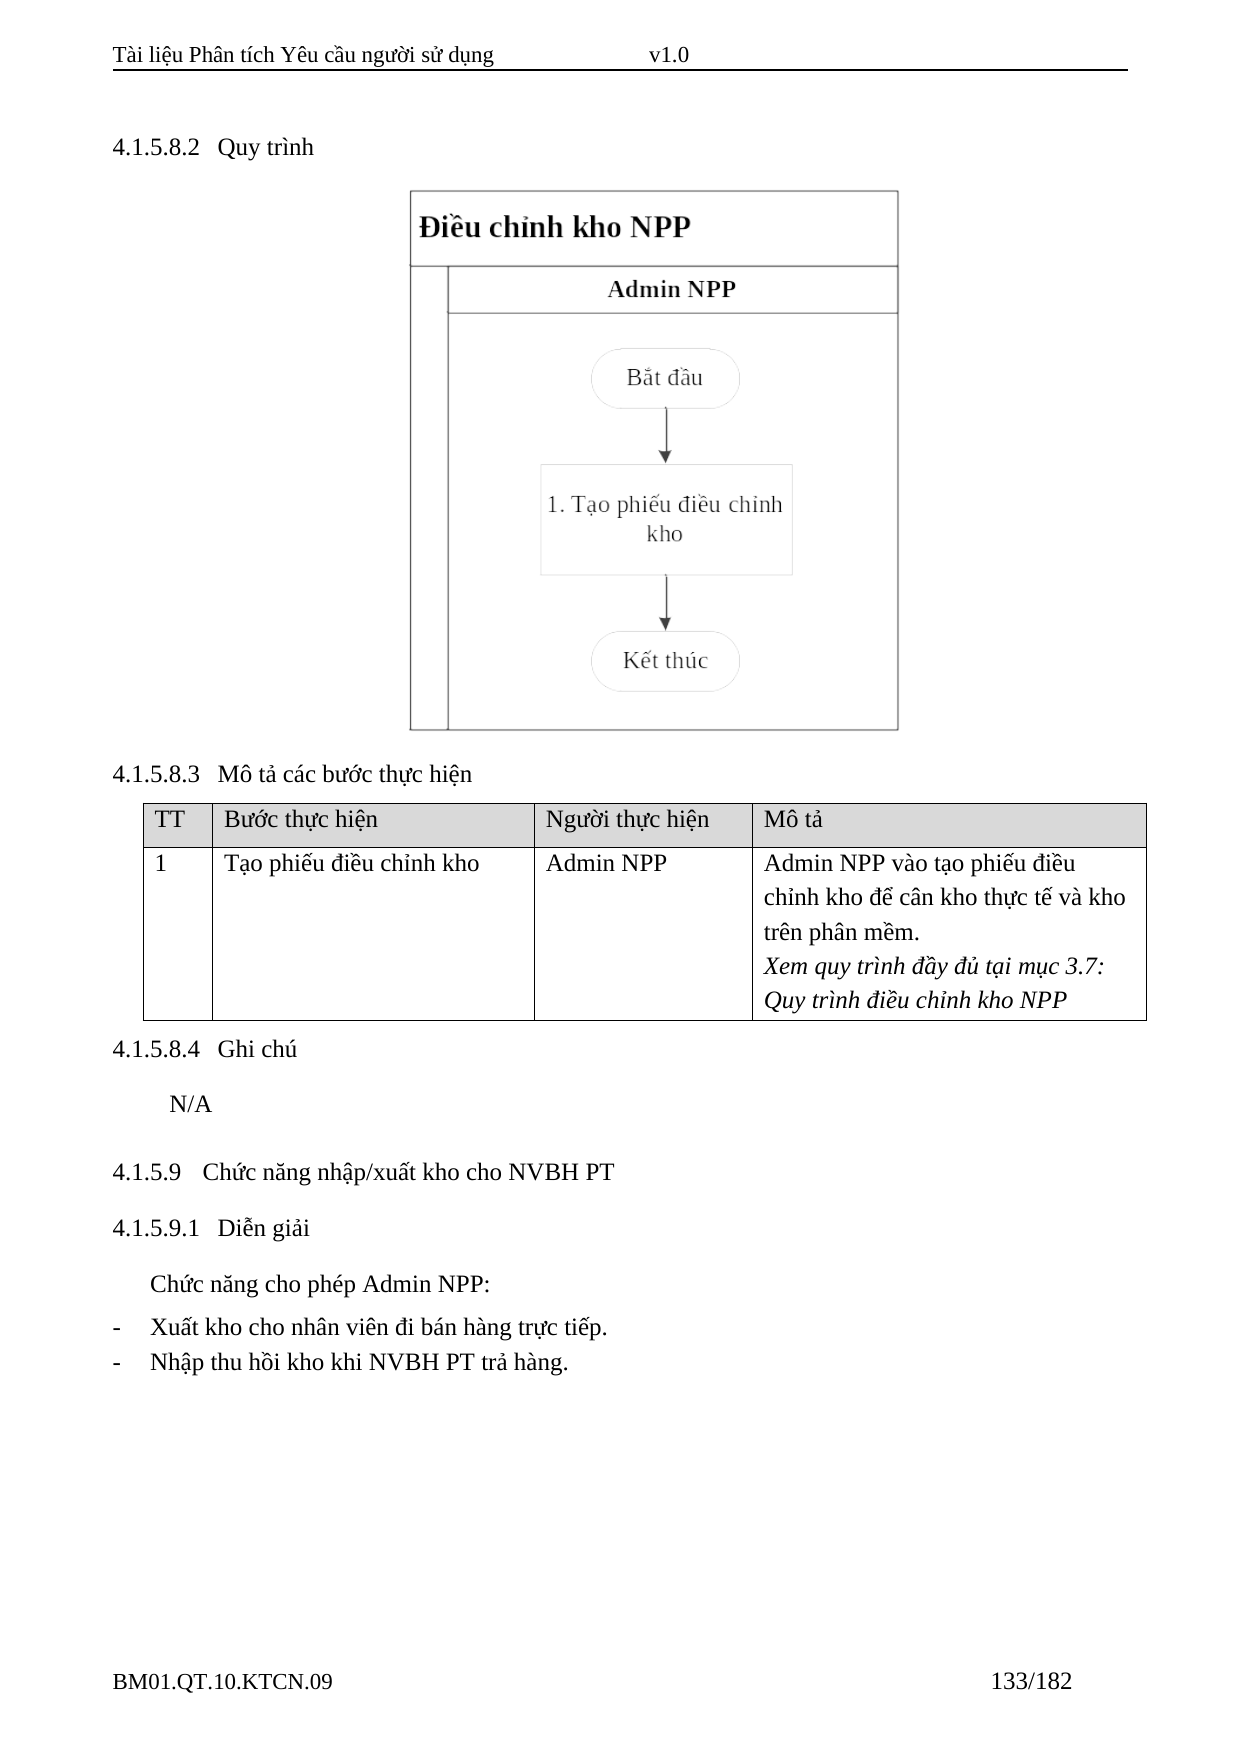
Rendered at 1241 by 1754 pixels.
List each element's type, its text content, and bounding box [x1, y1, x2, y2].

text Xuất kho cho nhân viên đi bán hàng trực tiếp. [112, 1312, 1128, 1341]
text Chức năng cho phép Admin NPP: [112, 1269, 1128, 1297]
text Nhập thu hồi kho khi NVBH PT trả hàng. [112, 1347, 1128, 1376]
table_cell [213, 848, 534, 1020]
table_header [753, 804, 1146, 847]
subtitle Mô tả các bước thực hiện [112, 759, 1128, 788]
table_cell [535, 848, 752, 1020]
text N/A [169, 1089, 1128, 1118]
subtitle Chức năng nhập/xuất kho cho NVBH PT [112, 1157, 1128, 1186]
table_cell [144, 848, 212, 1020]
subtitle Ghi chú [112, 1034, 1128, 1062]
subtitle Quy trình [112, 132, 1128, 160]
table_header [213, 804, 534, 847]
subtitle Diễn giải [112, 1213, 1128, 1242]
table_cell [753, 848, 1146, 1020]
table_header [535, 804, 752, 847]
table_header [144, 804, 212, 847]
